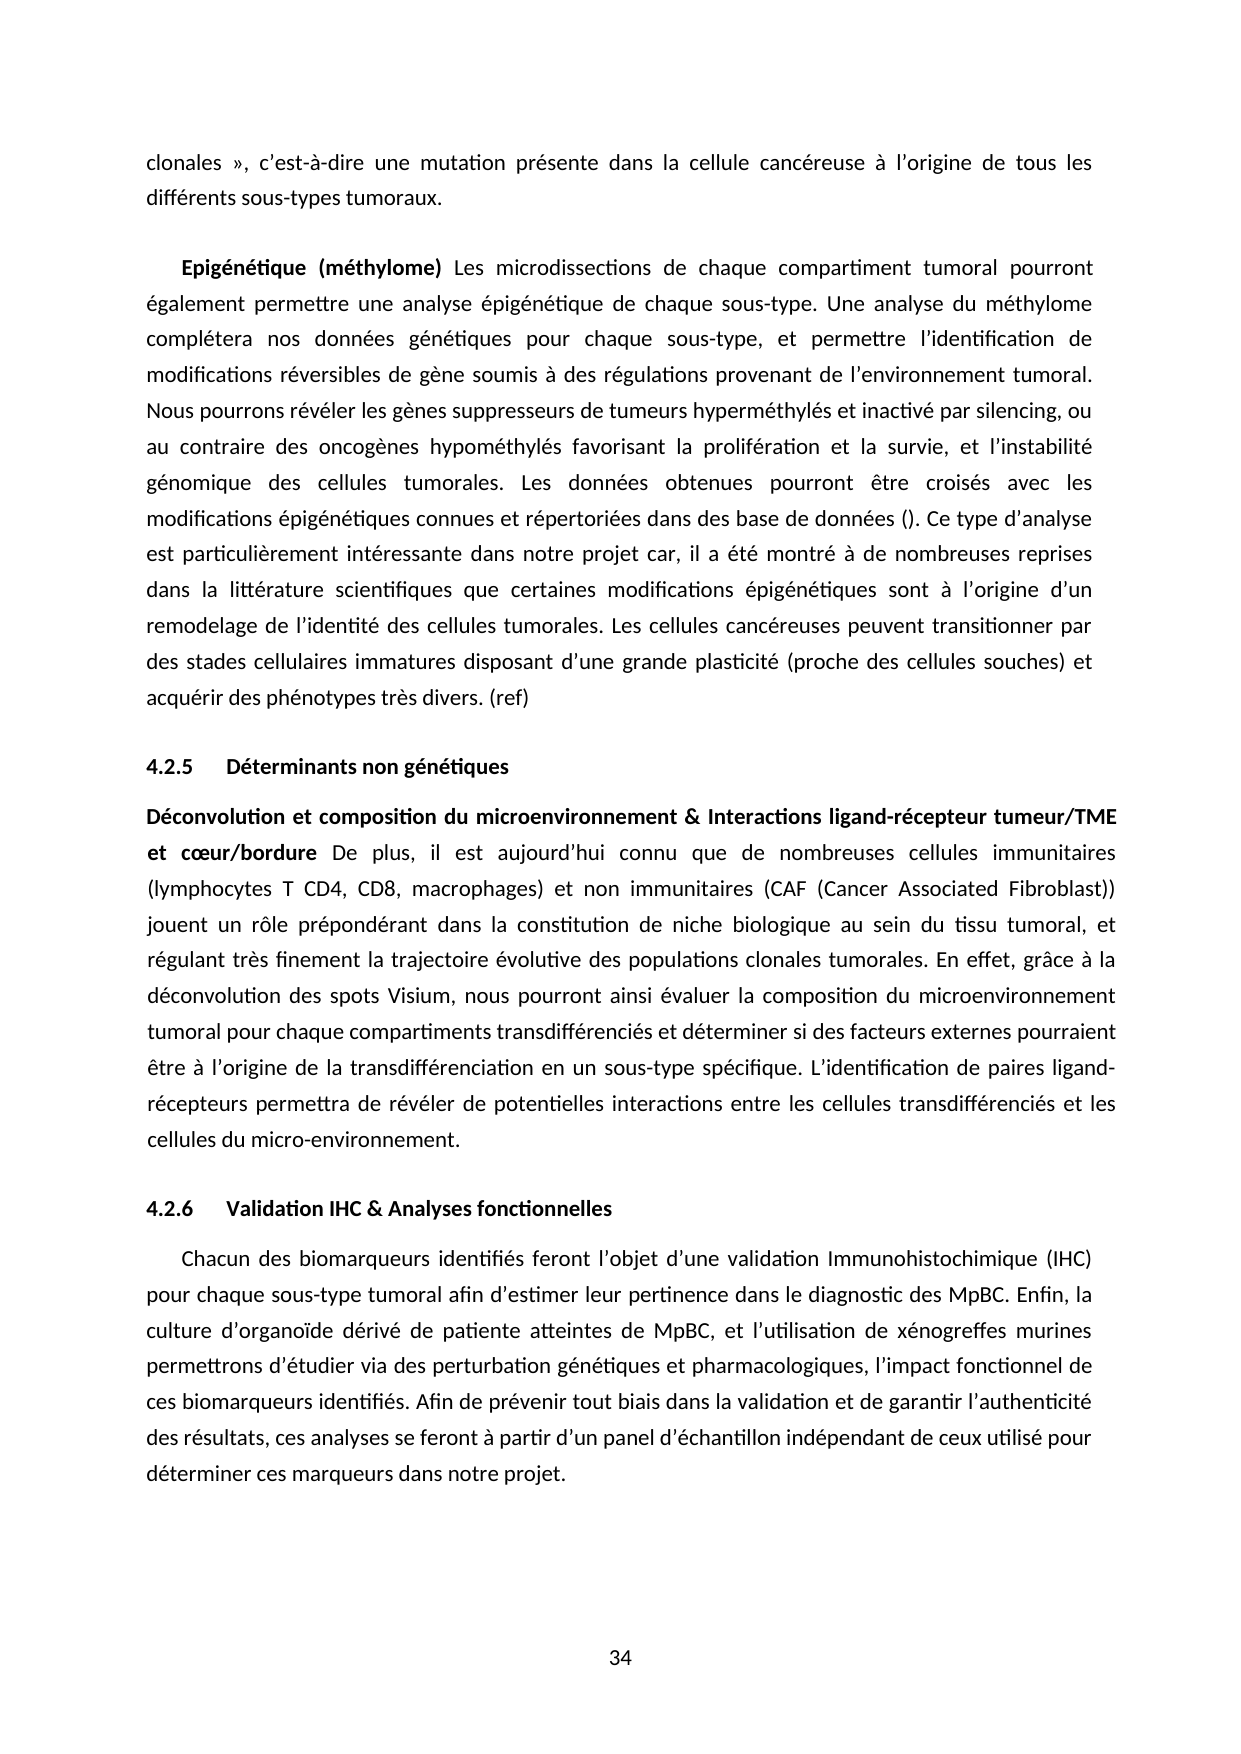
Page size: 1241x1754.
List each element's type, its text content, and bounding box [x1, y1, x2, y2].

subtitle Déterminants non génétiques [146, 752, 1240, 780]
text Chacun des biomarqueurs identifiés feront l’objet d’une validation Immunohistochimique (IHC) pour chaque sous-type tumoral afin d’estimer leur pertinence dans le diagnostic des MpBC. Enfin, la culture d’organoïde dérivé de patiente atteintes de MpBC, et l’utilisation de xénogreffes murines permettrons d’étudier via des perturbation génétiques et pharmacologiques, l’impact fonctionnel de ces biomarqueurs identifiés. Afin de prévenir tout biais dans la validation et de garantir l’authenticité des résultats, ces analyses se feront à partir d’un panel d’échantillon indépendant de ceux utilisé pour déterminer ces marqueurs dans notre projet. [146, 1244, 1094, 1487]
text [146, 148, 1094, 211]
subtitle Validation IHC & Analyses fonctionnelles [146, 1194, 1240, 1222]
text Déconvolution et composition du microenvironnement & Interactions ligand-récepteur tumeur/TME et cœur/bordure De plus, il est aujourd’hui connu que de nombreuses cellules immunitaires (lymphocytes T CD4, CD8, macrophages) et non immunitaires (CAF (Cancer Associated Fibroblast)) jouent un rôle prépondérant dans la constitution de niche biologique au sein du tissu tumoral, et régulant très finement la trajectoire évolutive des populations clonales tumorales. En effet, grâce à la déconvolution des spots Visium, nous pourront ainsi évaluer la composition du microenvironnement tumoral pour chaque compartiments transdifférenciés et déterminer si des facteurs externes pourraient être à l’origine de la transdifférenciation en un sous-type spécifique. L’identification de paires ligand-récepteurs permettra de révéler de potentielles interactions entre les cellules transdifférenciés et les cellules du micro-environnement. [146, 802, 1118, 1153]
text Epigénétique (méthylome) Les microdissections de chaque compartiment tumoral pourront également permettre une analyse épigénétique de chaque sous-type. Une analyse du méthylome complétera nos données génétiques pour chaque sous-type, et permettre l’identification de modifications réversibles de gène soumis à des régulations provenant de l’environnement tumoral. Nous pourrons révéler les gènes suppresseurs de tumeurs hyperméthylés et inactivé par silencing, ou au contraire des oncogènes hypométhylés favorisant la prolifération et la survie, et l’instabilité génomique des cellules tumorales. Les données obtenues pourront être croisés avec les modifications épigénétiques connues et répertoriées dans des base de données (). Ce type d’analyse est particulièrement intéressante dans notre projet car, il a été montré à de nombreuses reprises dans la littérature scientifiques que certaines modifications épigénétiques sont à l’origine d’un remodelage de l’identité des cellules tumorales. Les cellules cancéreuses peuvent transitionner par des stades cellulaires immatures disposant d’une grande plasticité (proche des cellules souches) et acquérir des phénotypes très divers. (ref) [146, 253, 1094, 711]
